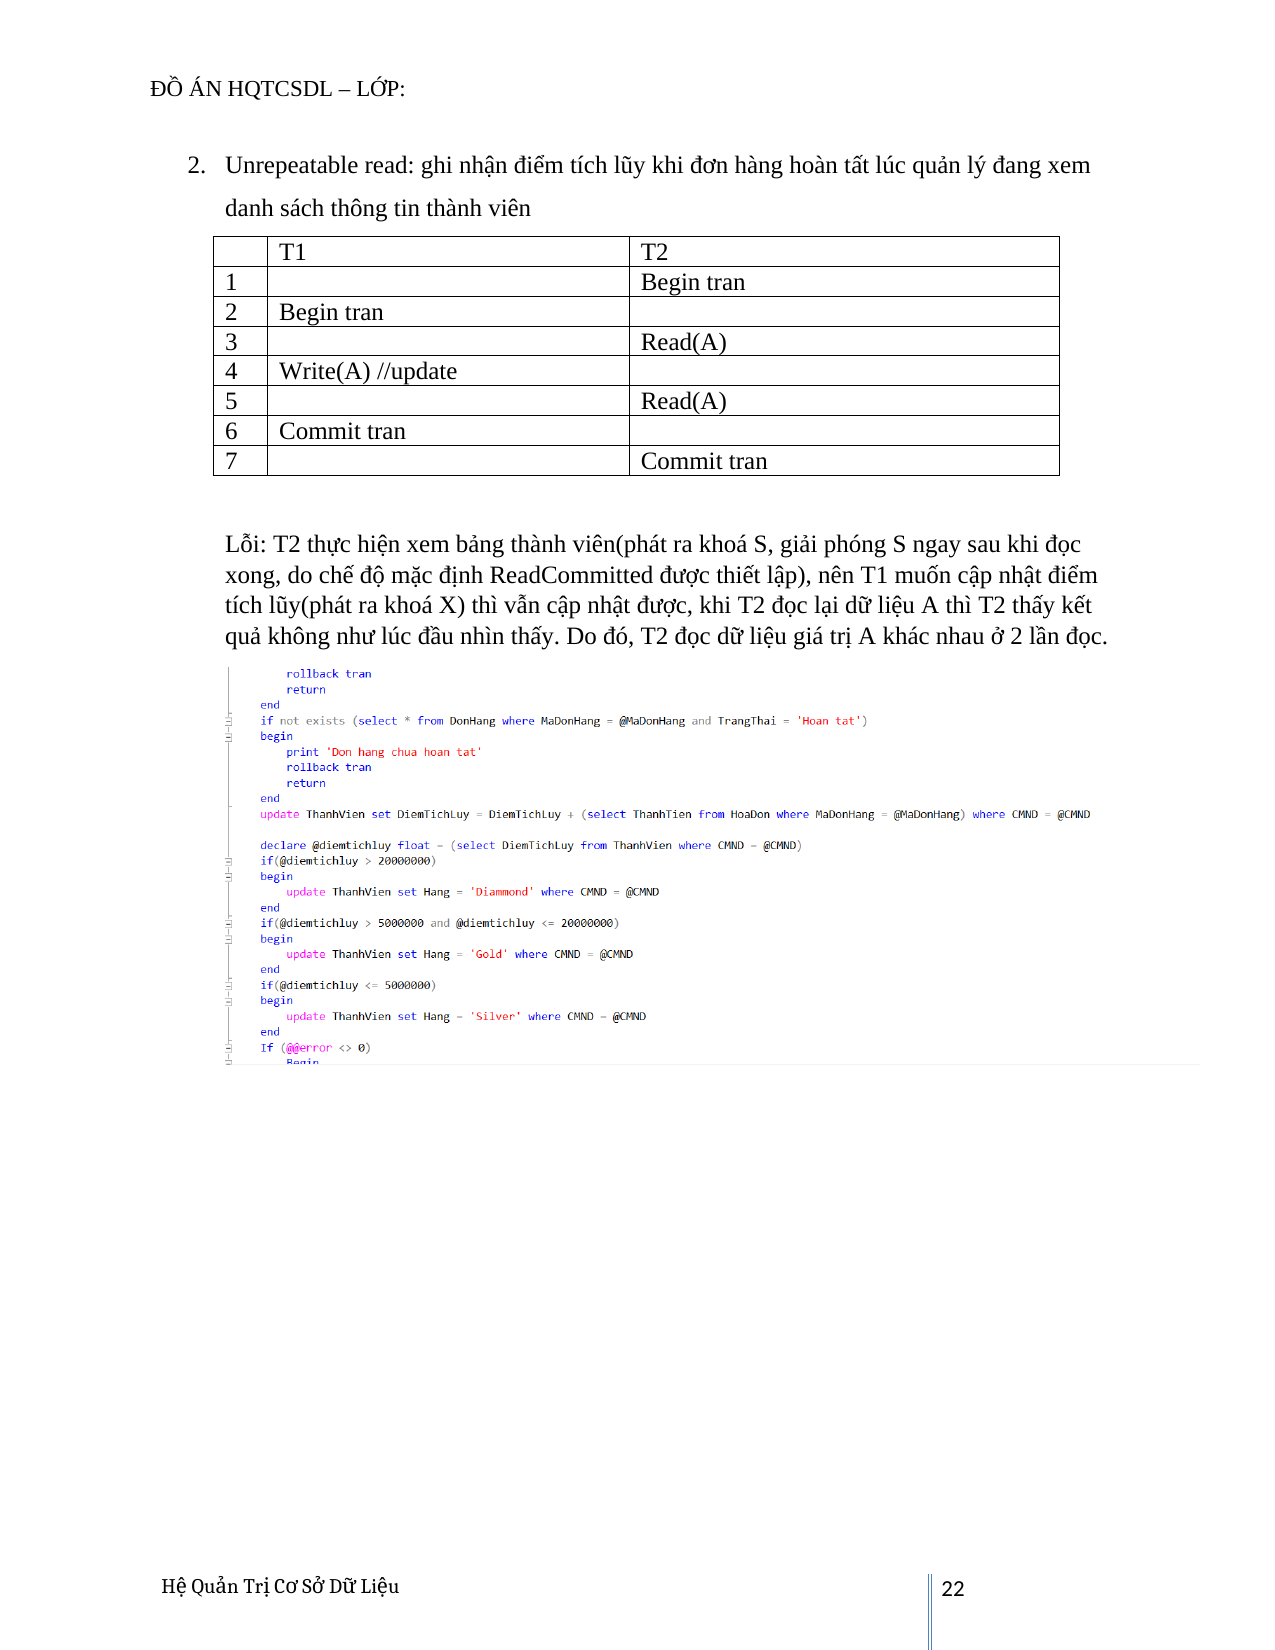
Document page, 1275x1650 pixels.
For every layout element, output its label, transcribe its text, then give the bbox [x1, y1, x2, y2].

table_cell Begin tran [630, 267, 1059, 296]
table_header [214, 237, 267, 266]
table_cell Read(A) [630, 386, 1059, 415]
table_header T1 [268, 237, 629, 266]
table_cell Commit tran [630, 446, 1059, 474]
table_cell 6 [214, 416, 267, 445]
table_cell [268, 386, 629, 415]
table_cell 3 [214, 327, 267, 355]
table_cell 7 [214, 446, 267, 474]
list Unrepeatable read: ghi nhận điểm tích lũy khi đơn hàng hoàn tất lúc quản lý đang xem danh sách thông tin thành viên [187, 150, 1125, 222]
table_cell [268, 267, 629, 296]
table_cell 4 [214, 356, 267, 385]
table_cell [630, 297, 1059, 326]
table_cell [630, 356, 1059, 385]
table_cell [268, 446, 629, 474]
table_header T2 [630, 237, 1059, 266]
table_cell Read(A) [630, 327, 1059, 355]
table_cell [630, 416, 1059, 445]
text Lỗi: T2 thực hiện xem bảng thành viên(phát ra khoá S, giải phóng S ngay sau khi đọc xong, do chế độ mặc định ReadCommitted được thiết lập), nên T1 muốn cập nhật điểm tích lũy(phát ra khoá X) thì vẫn cập nhật được, khi T2 đọc lại dữ liệu A thì T2 thấy kết quả không như lúc đầu nhìn thấy. Do đó, T2 đọc dữ liệu giá trị A khác nhau ở 2 lần đọc. [225, 529, 1125, 649]
table_cell 1 [214, 267, 267, 296]
picture [225, 667, 1200, 1065]
table_cell Write(A) //update [268, 356, 629, 385]
table_cell Begin tran [268, 297, 629, 326]
table_cell Commit tran [268, 416, 629, 445]
table_cell 5 [214, 386, 267, 415]
table_cell [268, 327, 629, 355]
table_cell 2 [214, 297, 267, 326]
